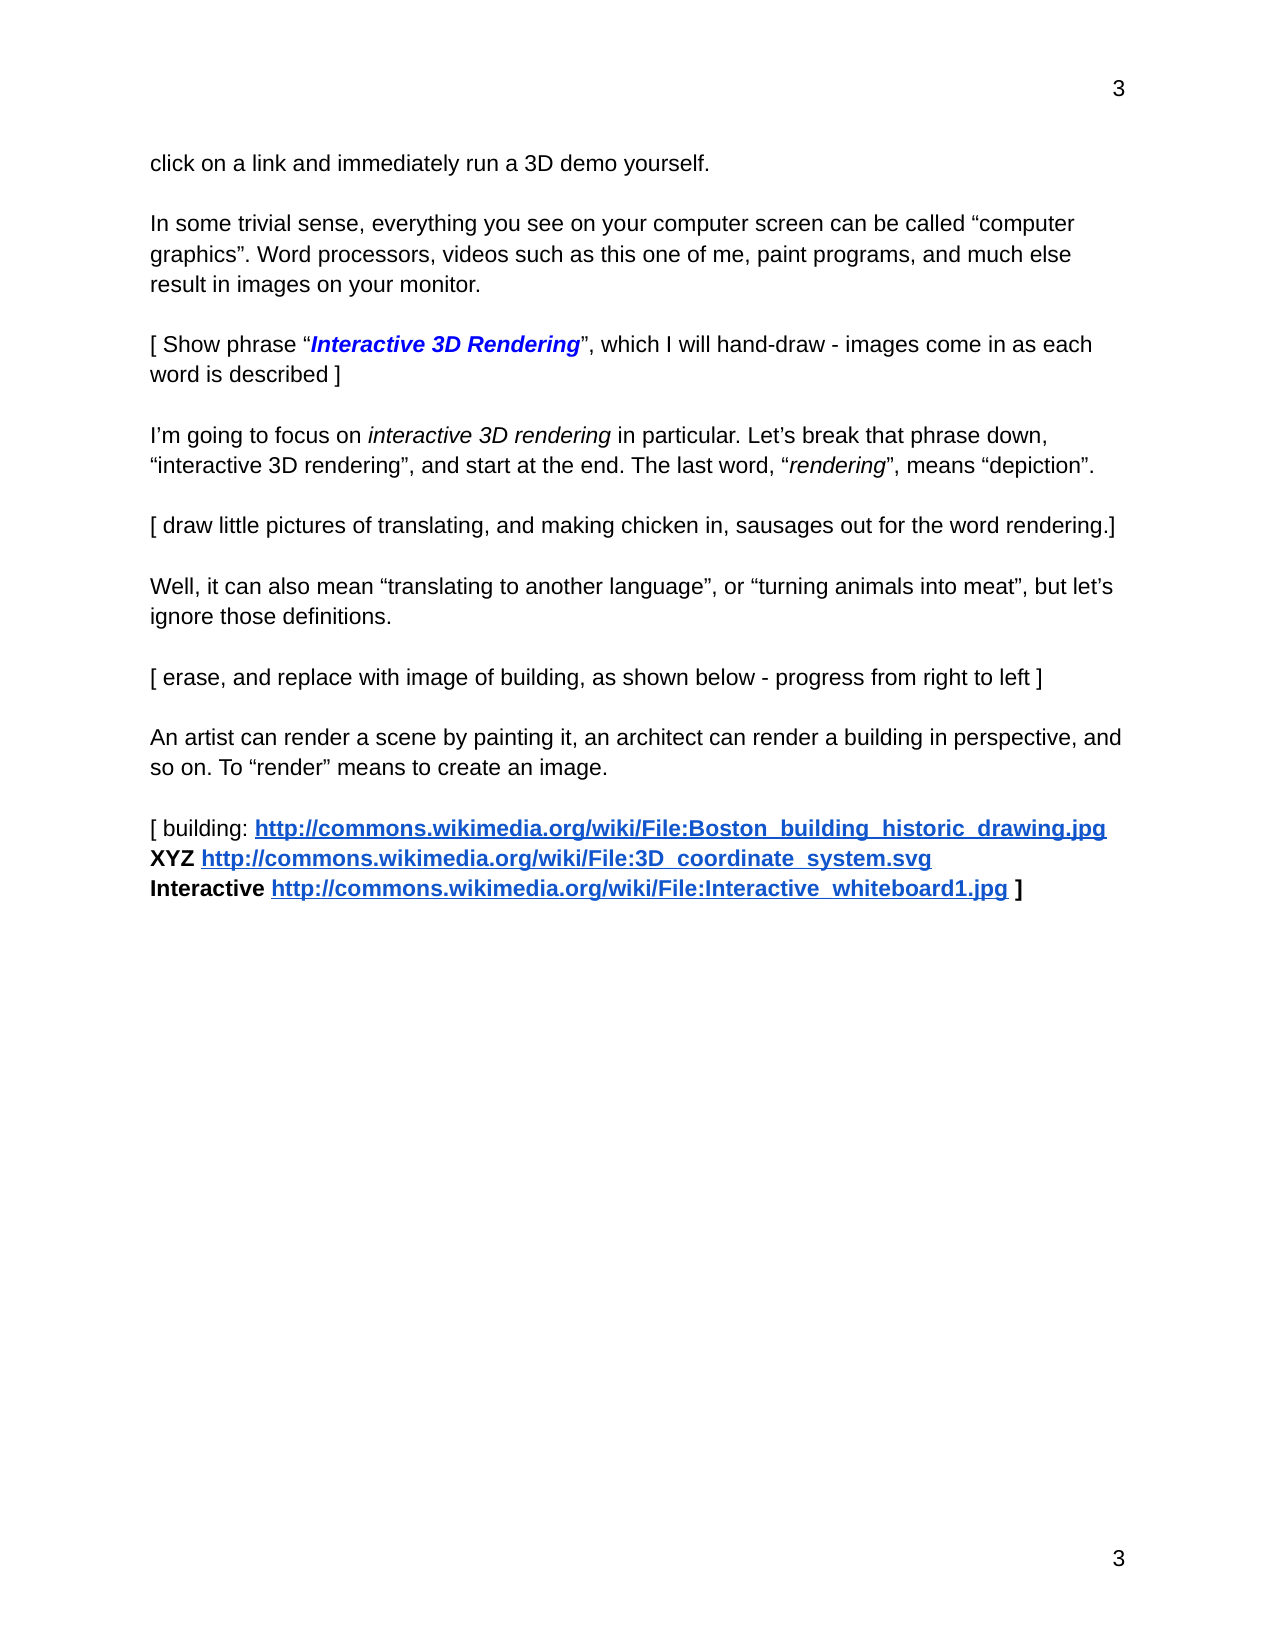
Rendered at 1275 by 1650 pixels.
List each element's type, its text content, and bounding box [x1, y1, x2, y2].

text XYZ http://commons.wikimedia.org/wiki/File:3D_coordinate_system.svg [150, 845, 1125, 871]
text Interactive http://commons.wikimedia.org/wiki/File:Interactive_whiteboard1.jpg ] [150, 875, 1125, 901]
text [ building: http://commons.wikimedia.org/wiki/File:Boston_building_historic_drawing.jpg [150, 814, 1125, 841]
text [ draw little pictures of translating, and making chicken in, sausages out for the word rendering.] [150, 512, 1125, 539]
text Well, it can also mean “translating to another language”, or “turning animals into meat”, but let’s ignore those definitions. [150, 573, 1125, 629]
text [ erase, and replace with image of building, as shown below - progress from right to left ] [150, 663, 1125, 690]
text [150, 150, 1125, 176]
text An artist can render a scene by painting it, an architect can render a building in perspective, and so on. To “render” means to create an image. [150, 724, 1125, 781]
text I’m going to focus on interactive 3D rendering in particular. Let’s break that phrase down, “interactive 3D rendering”, and start at the end. The last word, “rendering”, means “depiction”. [150, 422, 1125, 478]
text In some trivial sense, everything you see on your computer screen can be called “computer graphics”. Word processors, videos such as this one of me, paint programs, and much else result in images on your monitor. [150, 210, 1125, 297]
text [ Show phrase “Interactive 3D Rendering”, which I will hand-draw - images come in as each word is described ] [150, 331, 1125, 388]
